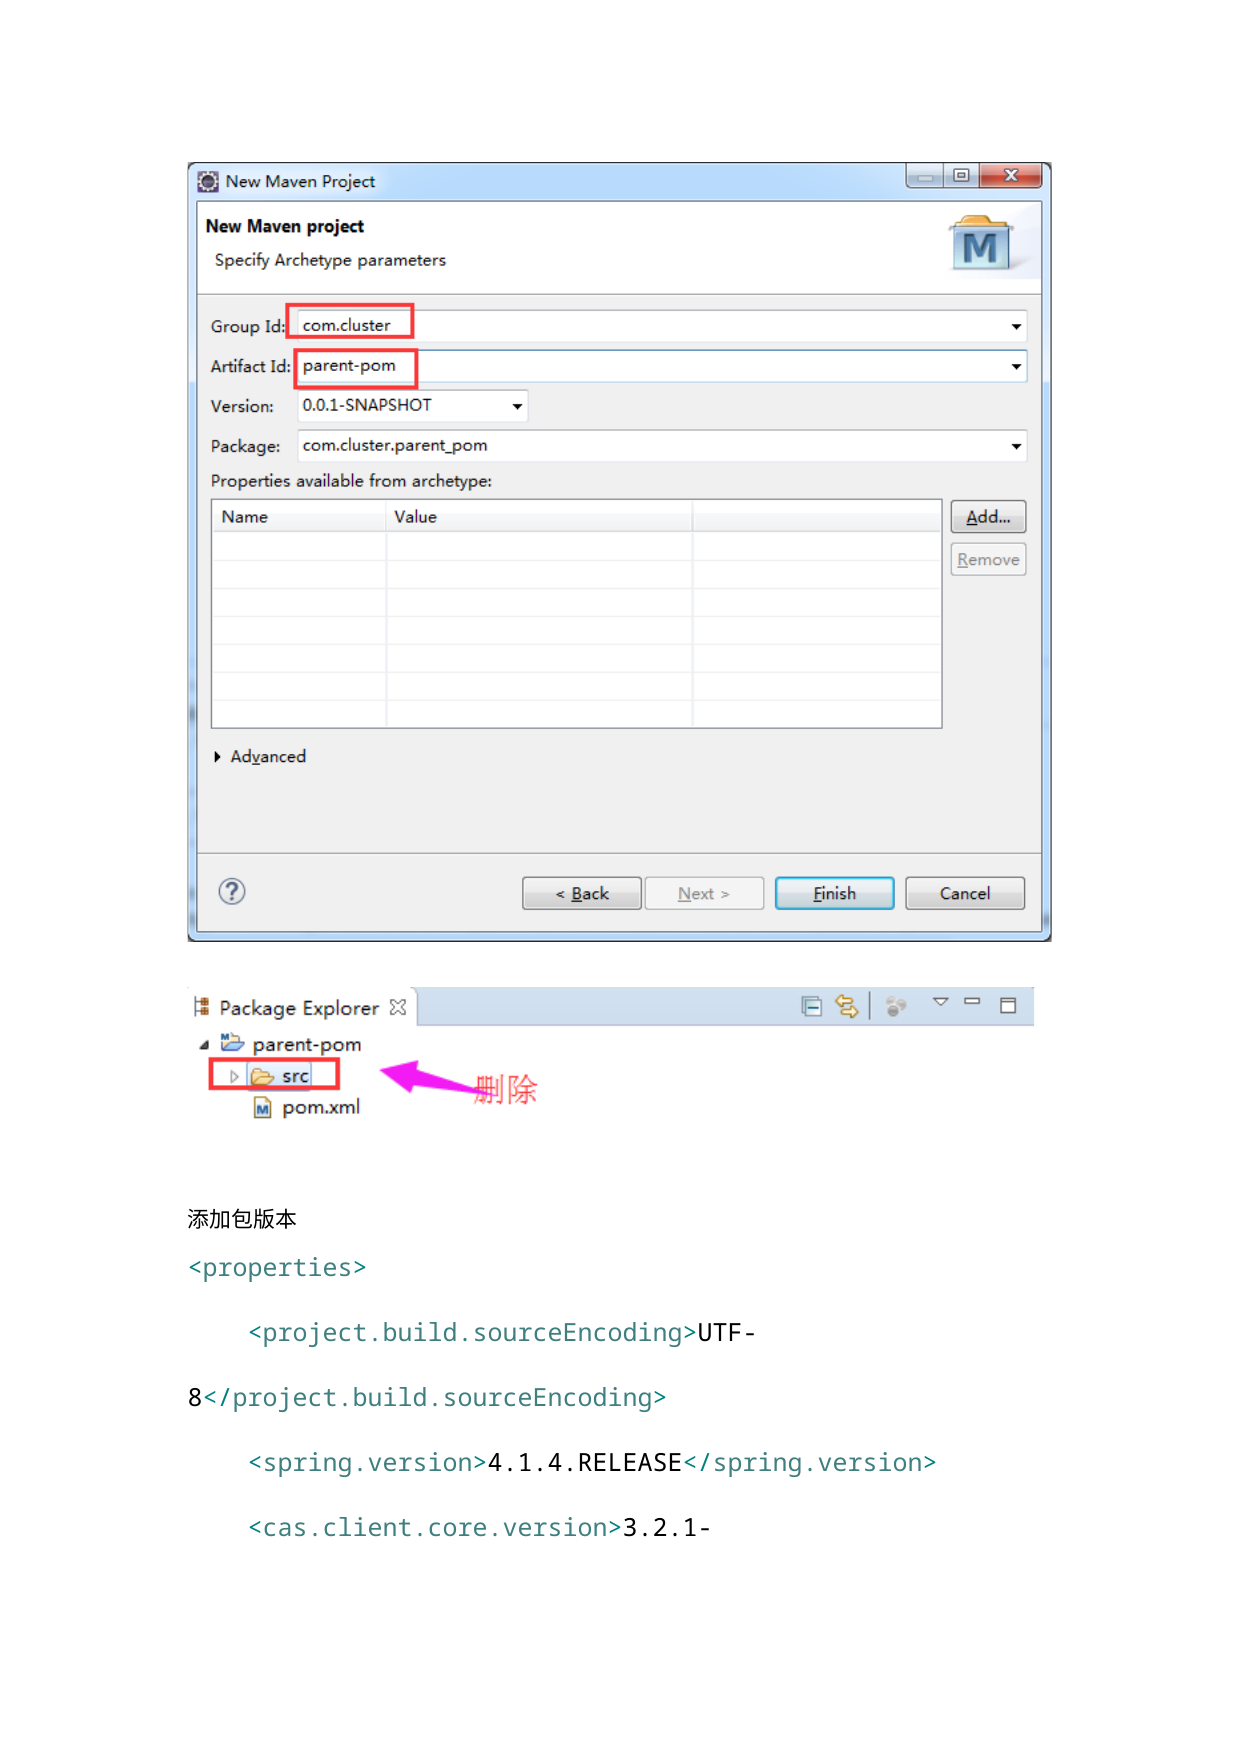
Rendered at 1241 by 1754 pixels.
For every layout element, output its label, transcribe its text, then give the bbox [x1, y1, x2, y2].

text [187, 1494, 1053, 1559]
picture [187, 987, 1035, 1189]
picture [187, 162, 1052, 942]
text <spring.version>4.1.4.RELEASE</spring.version> [187, 1429, 1053, 1494]
text <properties> [187, 1234, 1053, 1299]
text <project.build.sourceEncoding>UTF-8</project.build.sourceEncoding> [187, 1299, 1053, 1429]
list 添加包版本 [187, 1202, 1053, 1234]
